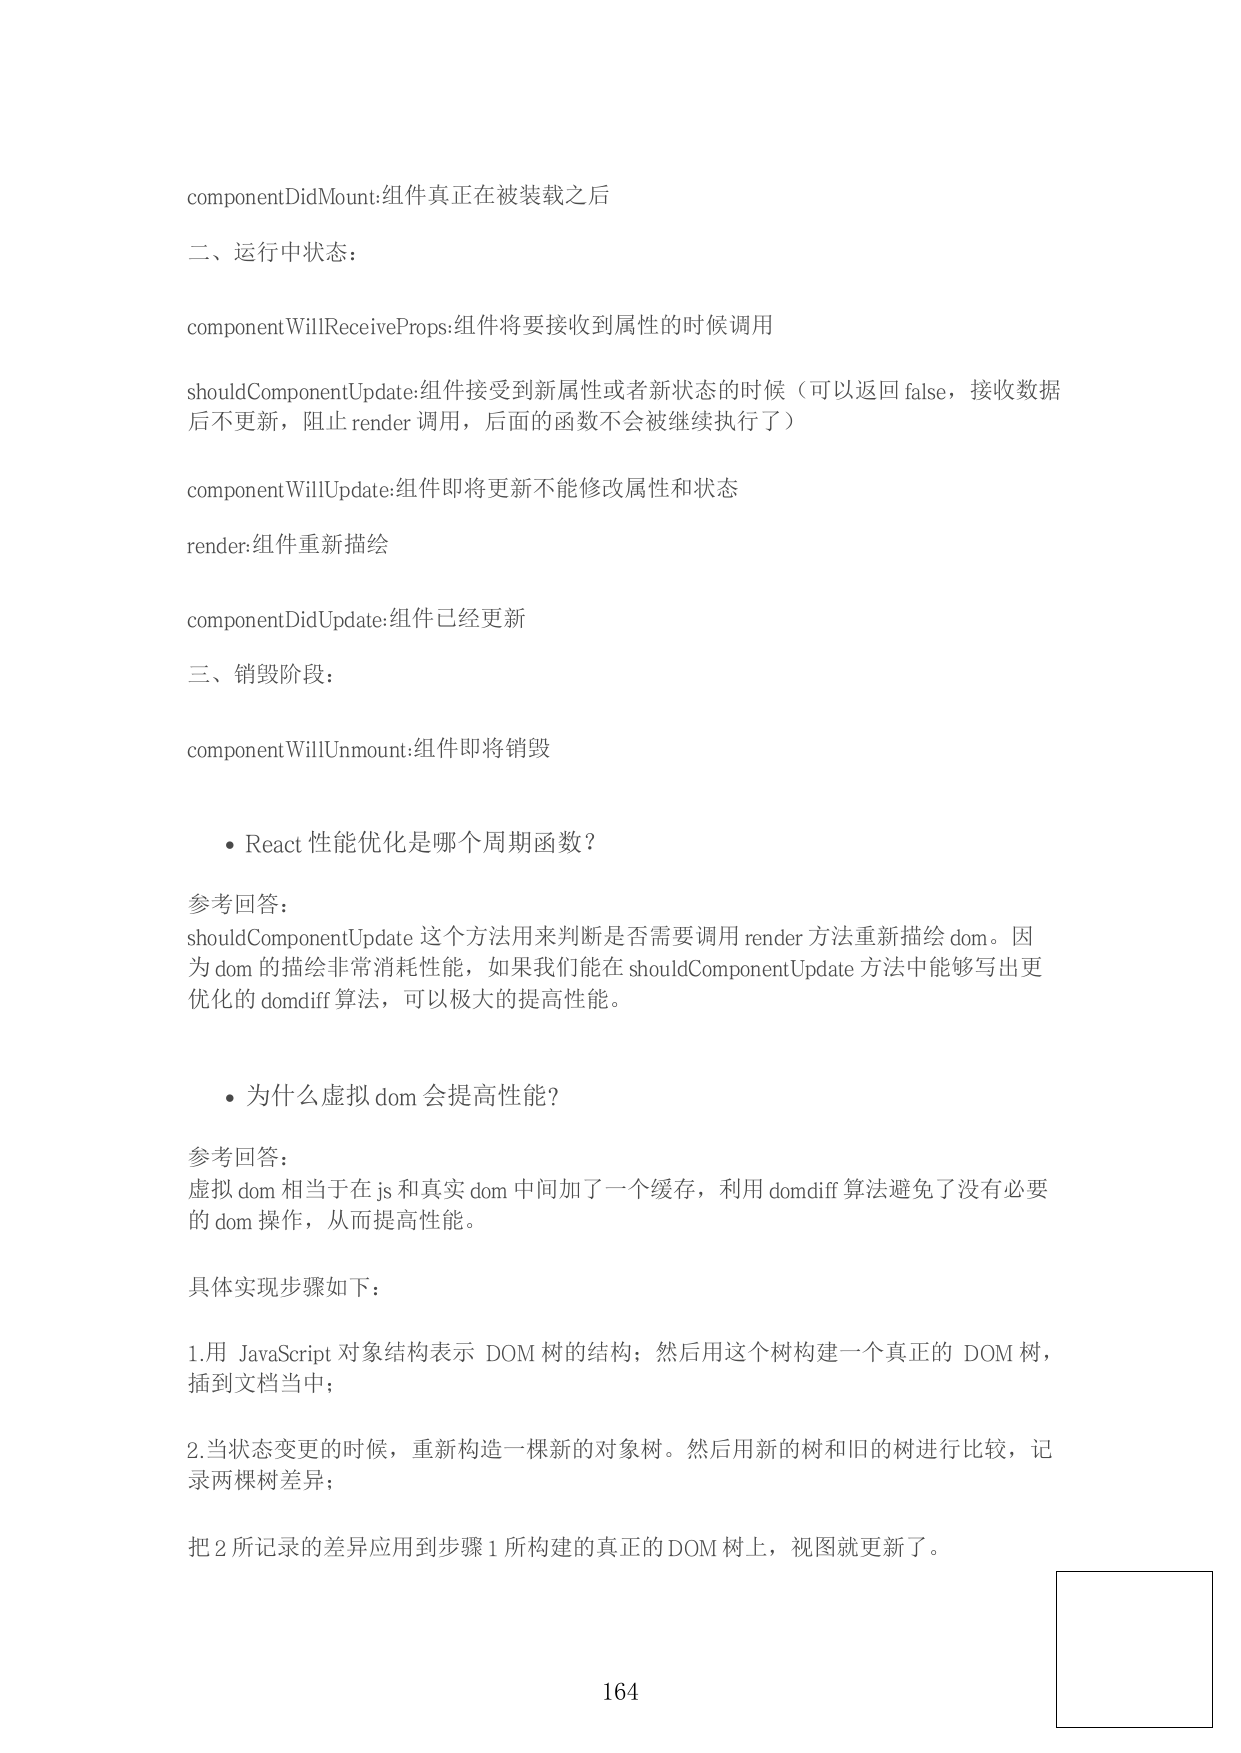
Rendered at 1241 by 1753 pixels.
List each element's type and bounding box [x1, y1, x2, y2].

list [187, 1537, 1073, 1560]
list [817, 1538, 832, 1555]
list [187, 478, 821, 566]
picture [1057, 1572, 1212, 1727]
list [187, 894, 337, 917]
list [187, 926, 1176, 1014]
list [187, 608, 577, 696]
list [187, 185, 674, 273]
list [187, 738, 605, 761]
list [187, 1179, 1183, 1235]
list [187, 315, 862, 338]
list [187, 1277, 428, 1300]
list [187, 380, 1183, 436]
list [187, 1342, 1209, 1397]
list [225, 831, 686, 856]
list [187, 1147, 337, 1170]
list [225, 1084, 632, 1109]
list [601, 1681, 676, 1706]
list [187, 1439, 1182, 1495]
